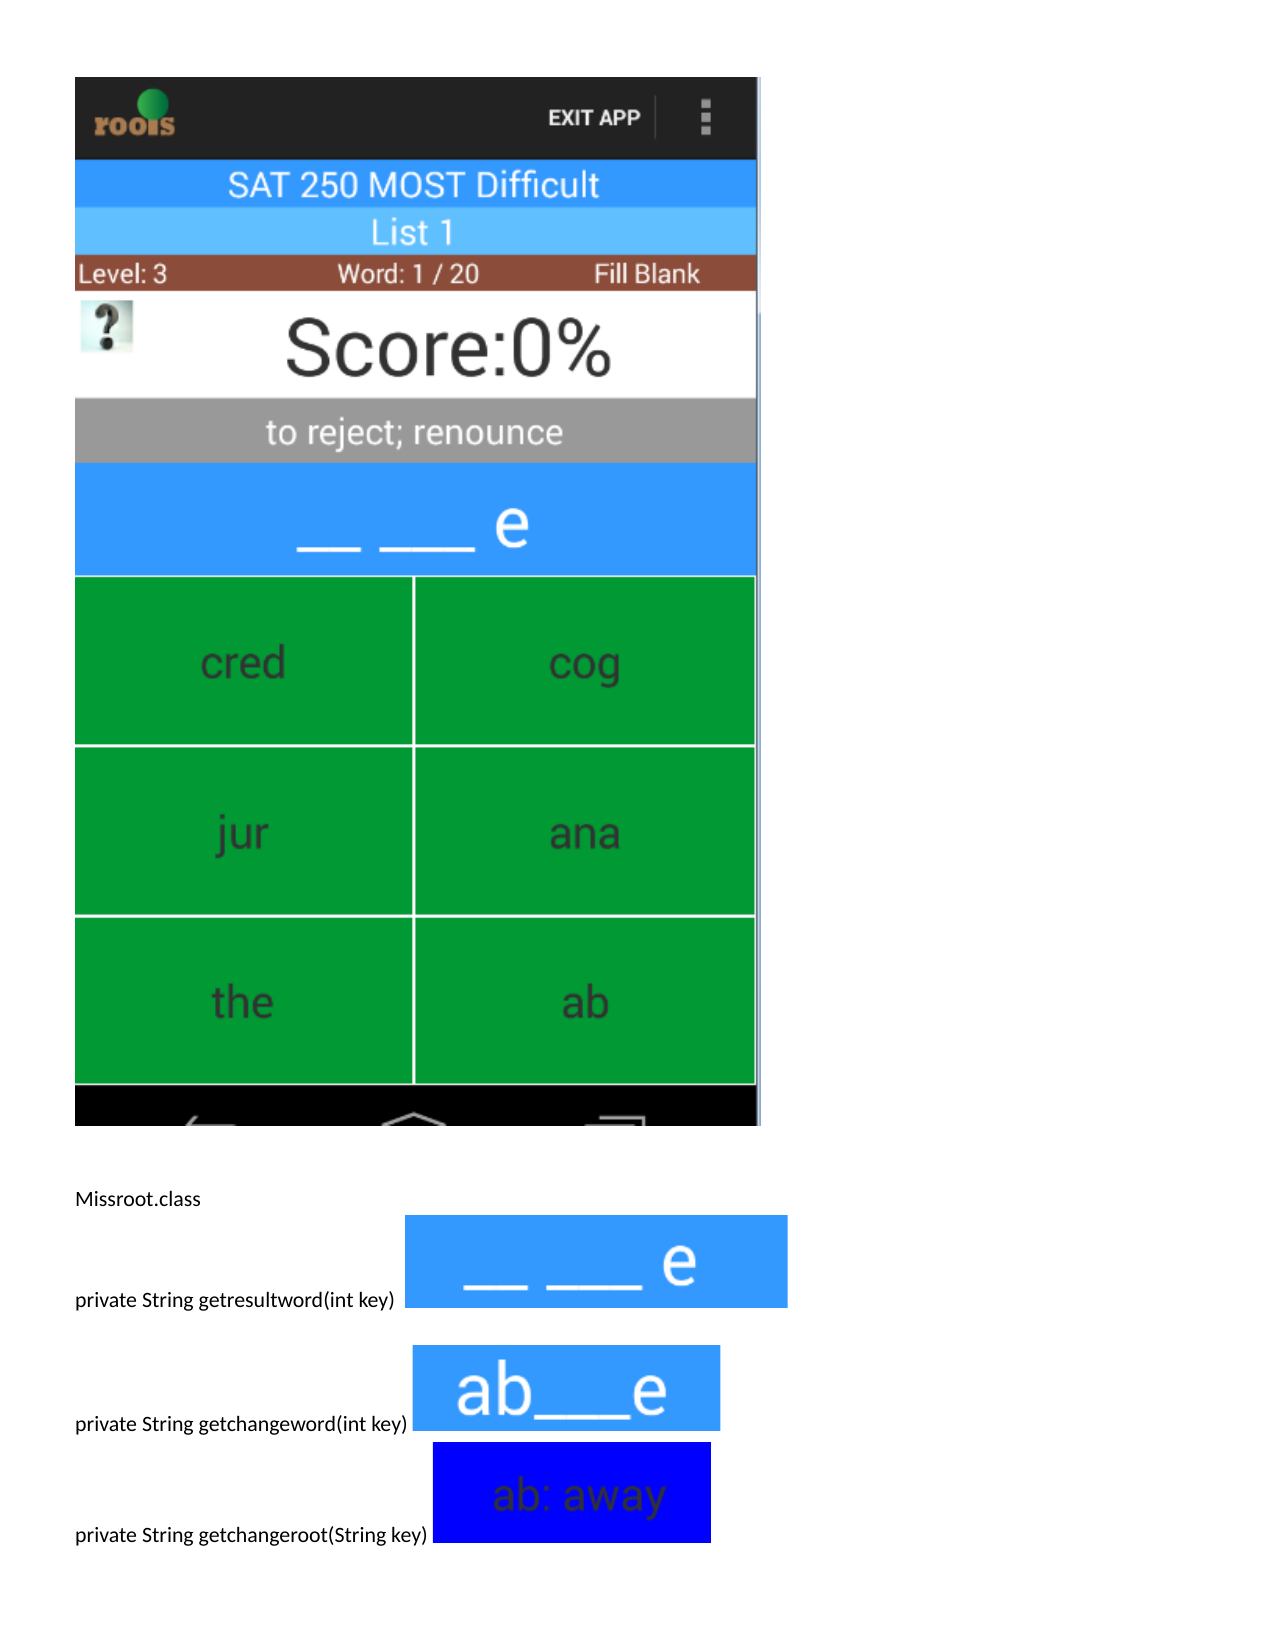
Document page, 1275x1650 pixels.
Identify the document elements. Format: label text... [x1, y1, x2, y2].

text private String getchangeroot(String key) [75, 1442, 1200, 1572]
text private String getresultword(int key) [75, 1215, 1200, 1345]
text private String getchangeword(int key) [75, 1345, 1200, 1442]
picture [75, 77, 761, 1126]
picture [412, 1345, 721, 1431]
text Missroot.class [75, 1182, 1200, 1215]
picture [405, 1215, 788, 1308]
picture [432, 1442, 711, 1543]
